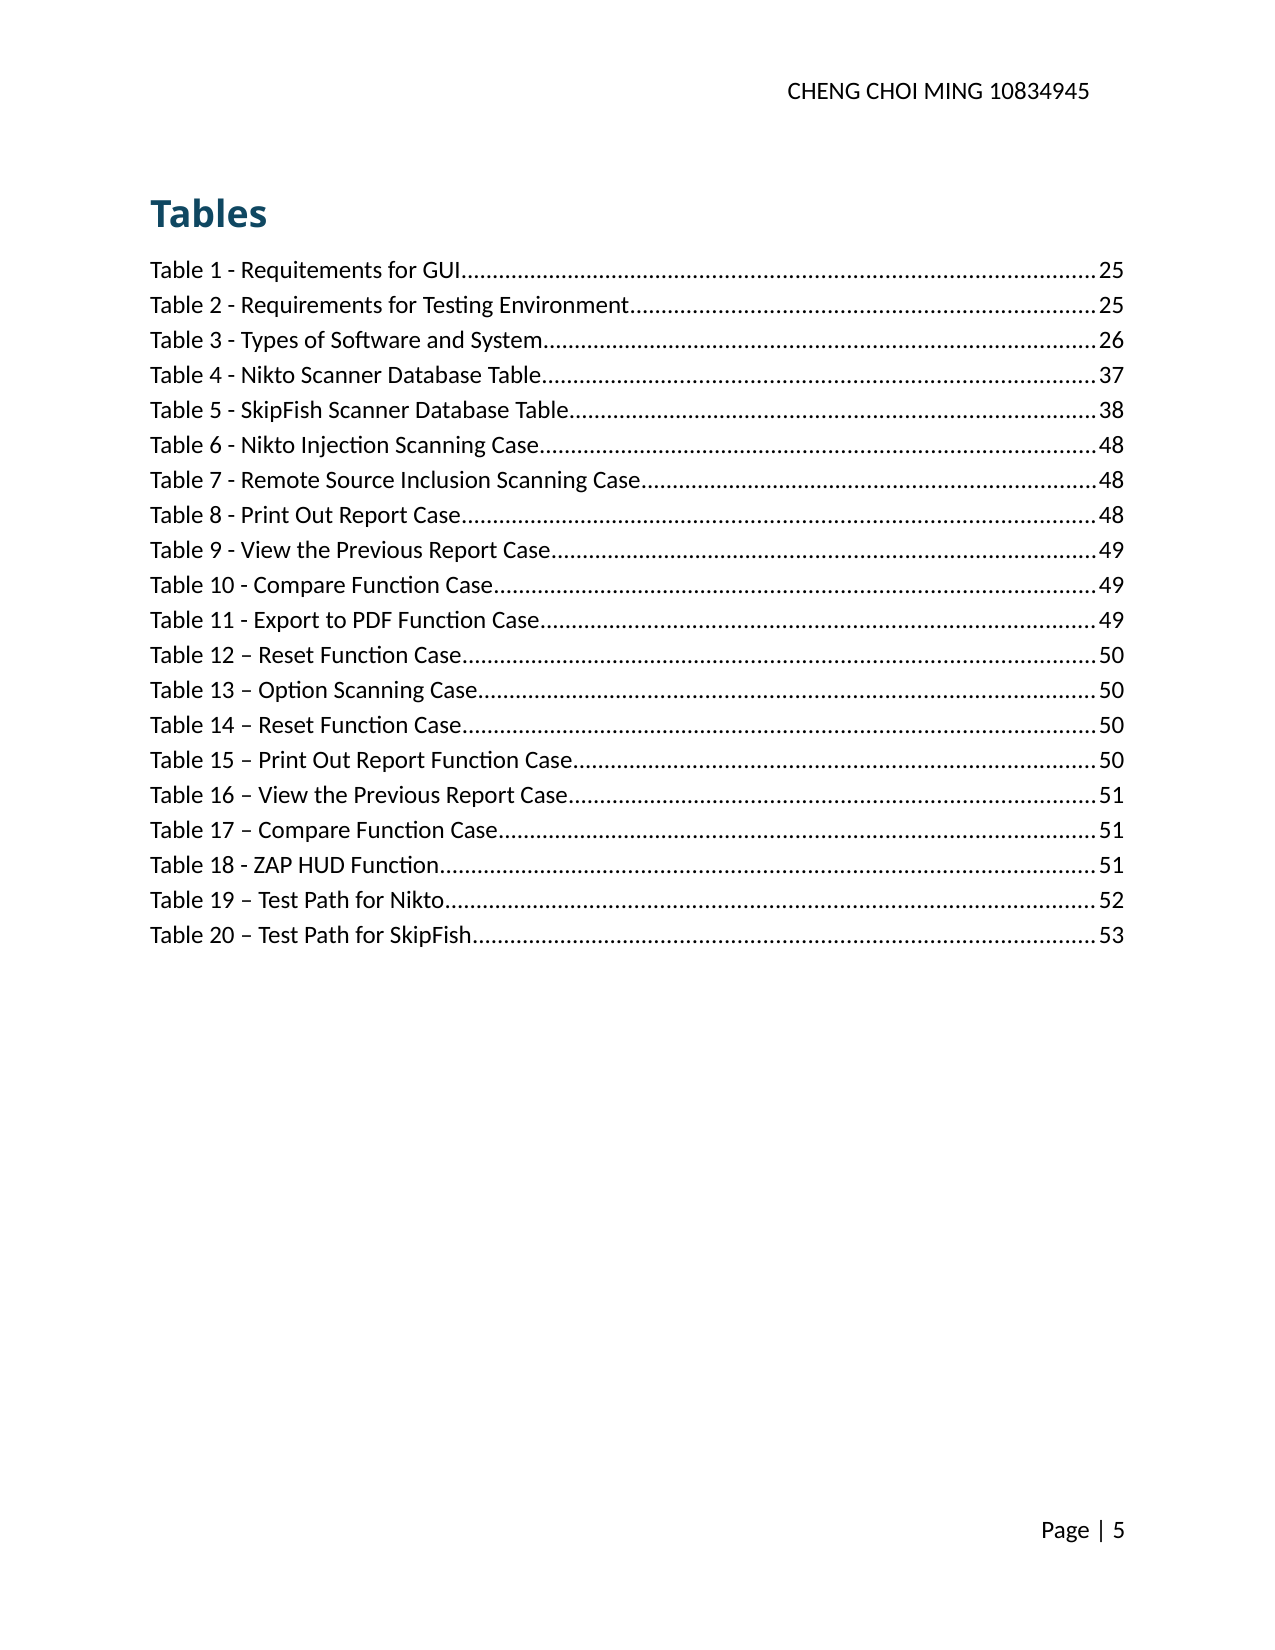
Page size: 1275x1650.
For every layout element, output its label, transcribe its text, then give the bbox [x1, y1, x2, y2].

subtitle Tables [150, 187, 1125, 238]
text Table 4 - Nikto Scanner Database Table 37 [150, 359, 1125, 390]
text Table 16 – View the Previous Report Case 51 [150, 779, 1125, 810]
text Table 17 – Compare Function Case 51 [150, 814, 1125, 845]
text Table 5 - SkipFish Scanner Database Table 38 [150, 394, 1125, 425]
text Table 7 - Remote Source Inclusion Scanning Case 48 [150, 464, 1125, 495]
text Table 2 - Requirements for Testing Environment 25 [150, 289, 1125, 320]
text Table 15 – Print Out Report Function Case 50 [150, 744, 1125, 775]
text Table 1 - Requitements for GUI 25 [150, 254, 1125, 285]
text Table 11 - Export to PDF Function Case 49 [150, 604, 1125, 635]
text Table 13 – Option Scanning Case 50 [150, 674, 1125, 705]
text Table 3 - Types of Software and System 26 [150, 324, 1125, 355]
text Table 18 - ZAP HUD Function 51 [150, 849, 1125, 880]
text Table 20 – Test Path for SkipFish 53 [150, 919, 1125, 950]
text Table 14 – Reset Function Case 50 [150, 709, 1125, 740]
text Table 19 – Test Path for Nikto 52 [150, 884, 1125, 915]
text Table 8 - Print Out Report Case 48 [150, 499, 1125, 530]
text Table 9 - View the Previous Report Case 49 [150, 534, 1125, 565]
text Table 6 - Nikto Injection Scanning Case 48 [150, 429, 1125, 460]
text Table 12 – Reset Function Case 50 [150, 639, 1125, 670]
text Table 10 - Compare Function Case 49 [150, 569, 1125, 600]
